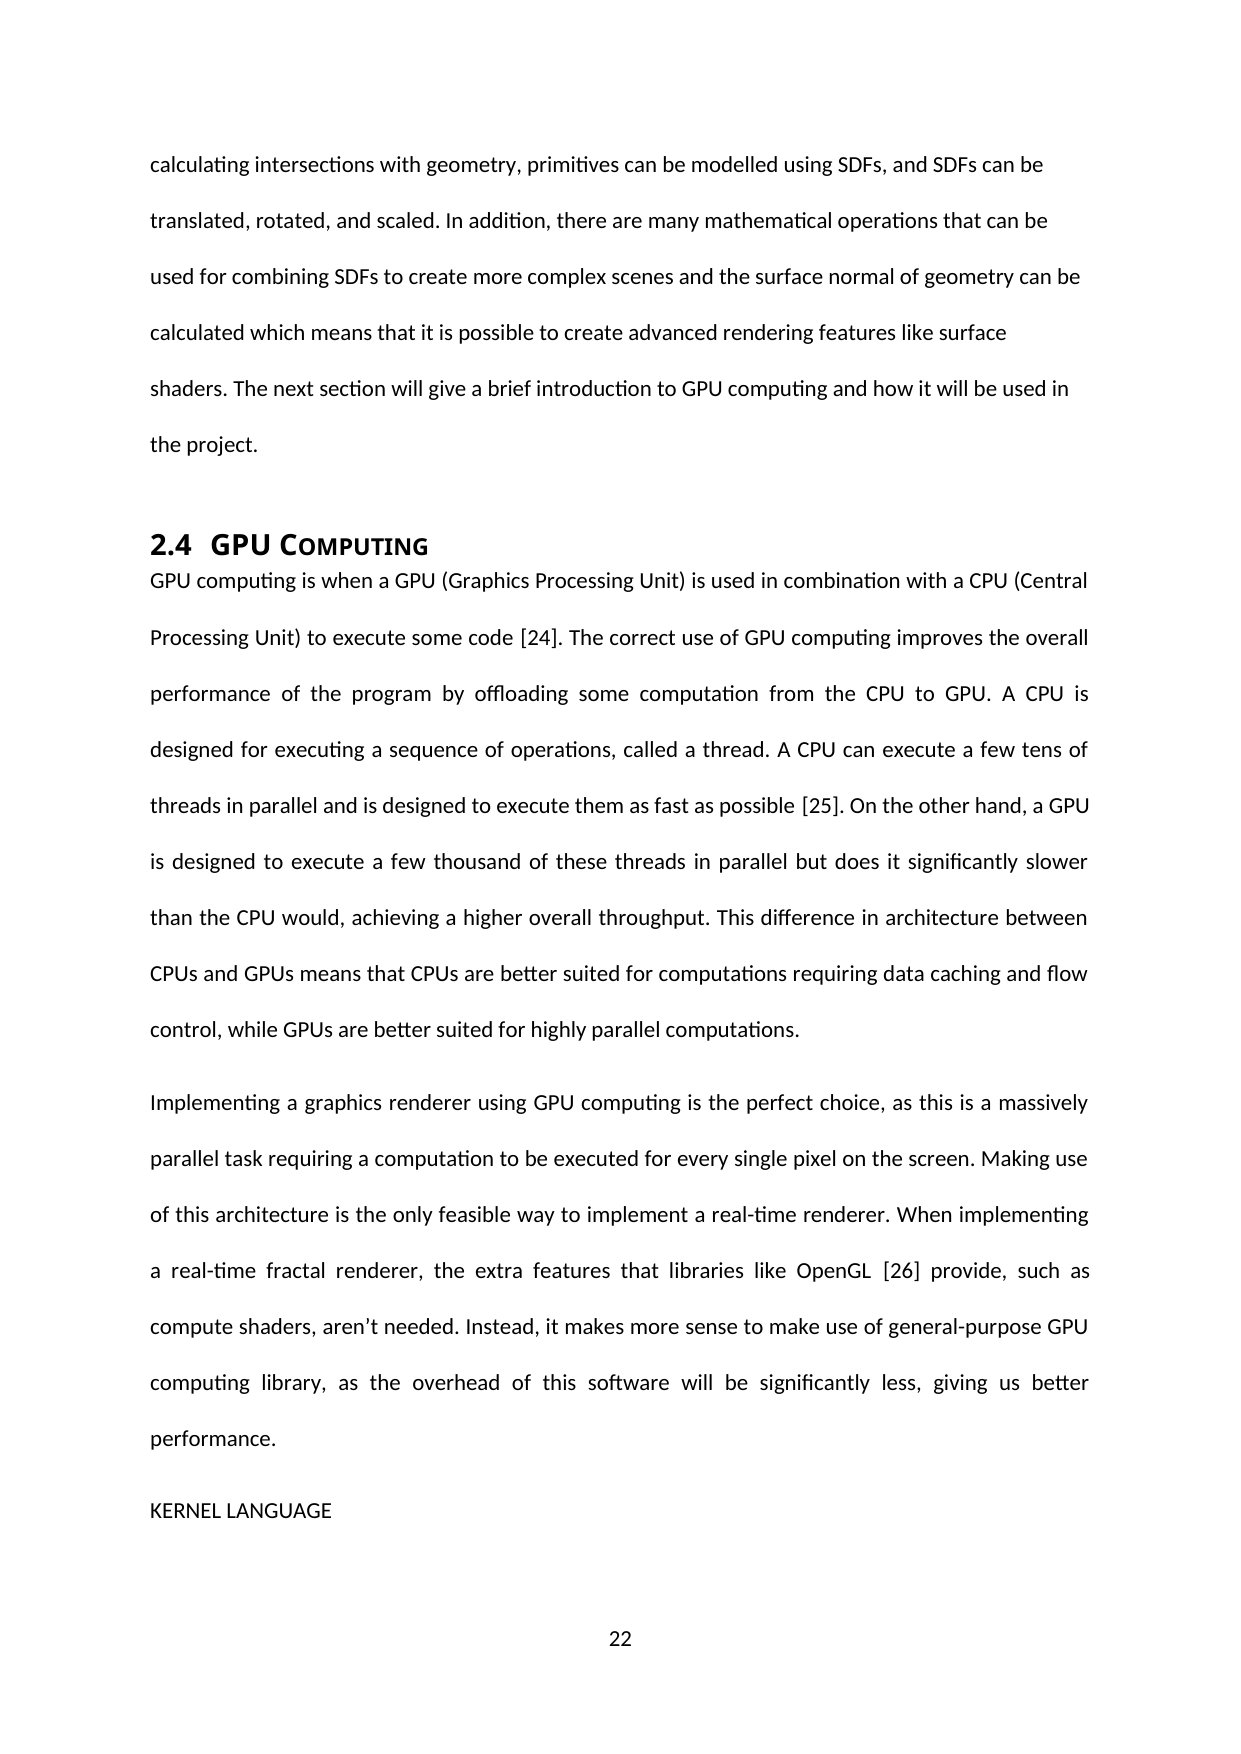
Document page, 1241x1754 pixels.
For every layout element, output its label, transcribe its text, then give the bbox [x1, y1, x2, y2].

text KERNEL LANGUAGE [150, 1497, 1090, 1524]
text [150, 150, 1090, 458]
text GPU computing is when a GPU (Graphics Processing Unit) is used in combination with a CPU (Central Processing Unit) to execute some code . The correct use of GPU computing improves the overall performance of the program by offloading some computation from the CPU to GPU. A CPU is designed for executing a sequence of operations, called a thread. A CPU can execute a few tens of threads in parallel and is designed to execute them as fast as possible . On the other hand, a GPU is designed to execute a few thousand of these threads in parallel but does it significantly slower than the CPU would, achieving a higher overall throughput. This difference in architecture between CPUs and GPUs means that CPUs are better suited for computations requiring data caching and flow control, while GPUs are better suited for highly parallel computations. [150, 567, 1090, 1043]
text Implementing a graphics renderer using GPU computing is the perfect choice, as this is a massively parallel task requiring a computation to be executed for every single pixel on the screen. Making use of this architecture is the only feasible way to implement a real-time renderer. When implementing a real-time fractal renderer, the extra features that libraries like OpenGL provide, such as compute shaders, aren’t needed. Instead, it makes more sense to make use of general-purpose GPU computing library, as the overhead of this software will be significantly less, giving us better performance. [150, 1088, 1090, 1452]
subtitle GPU Computing [150, 524, 1090, 563]
